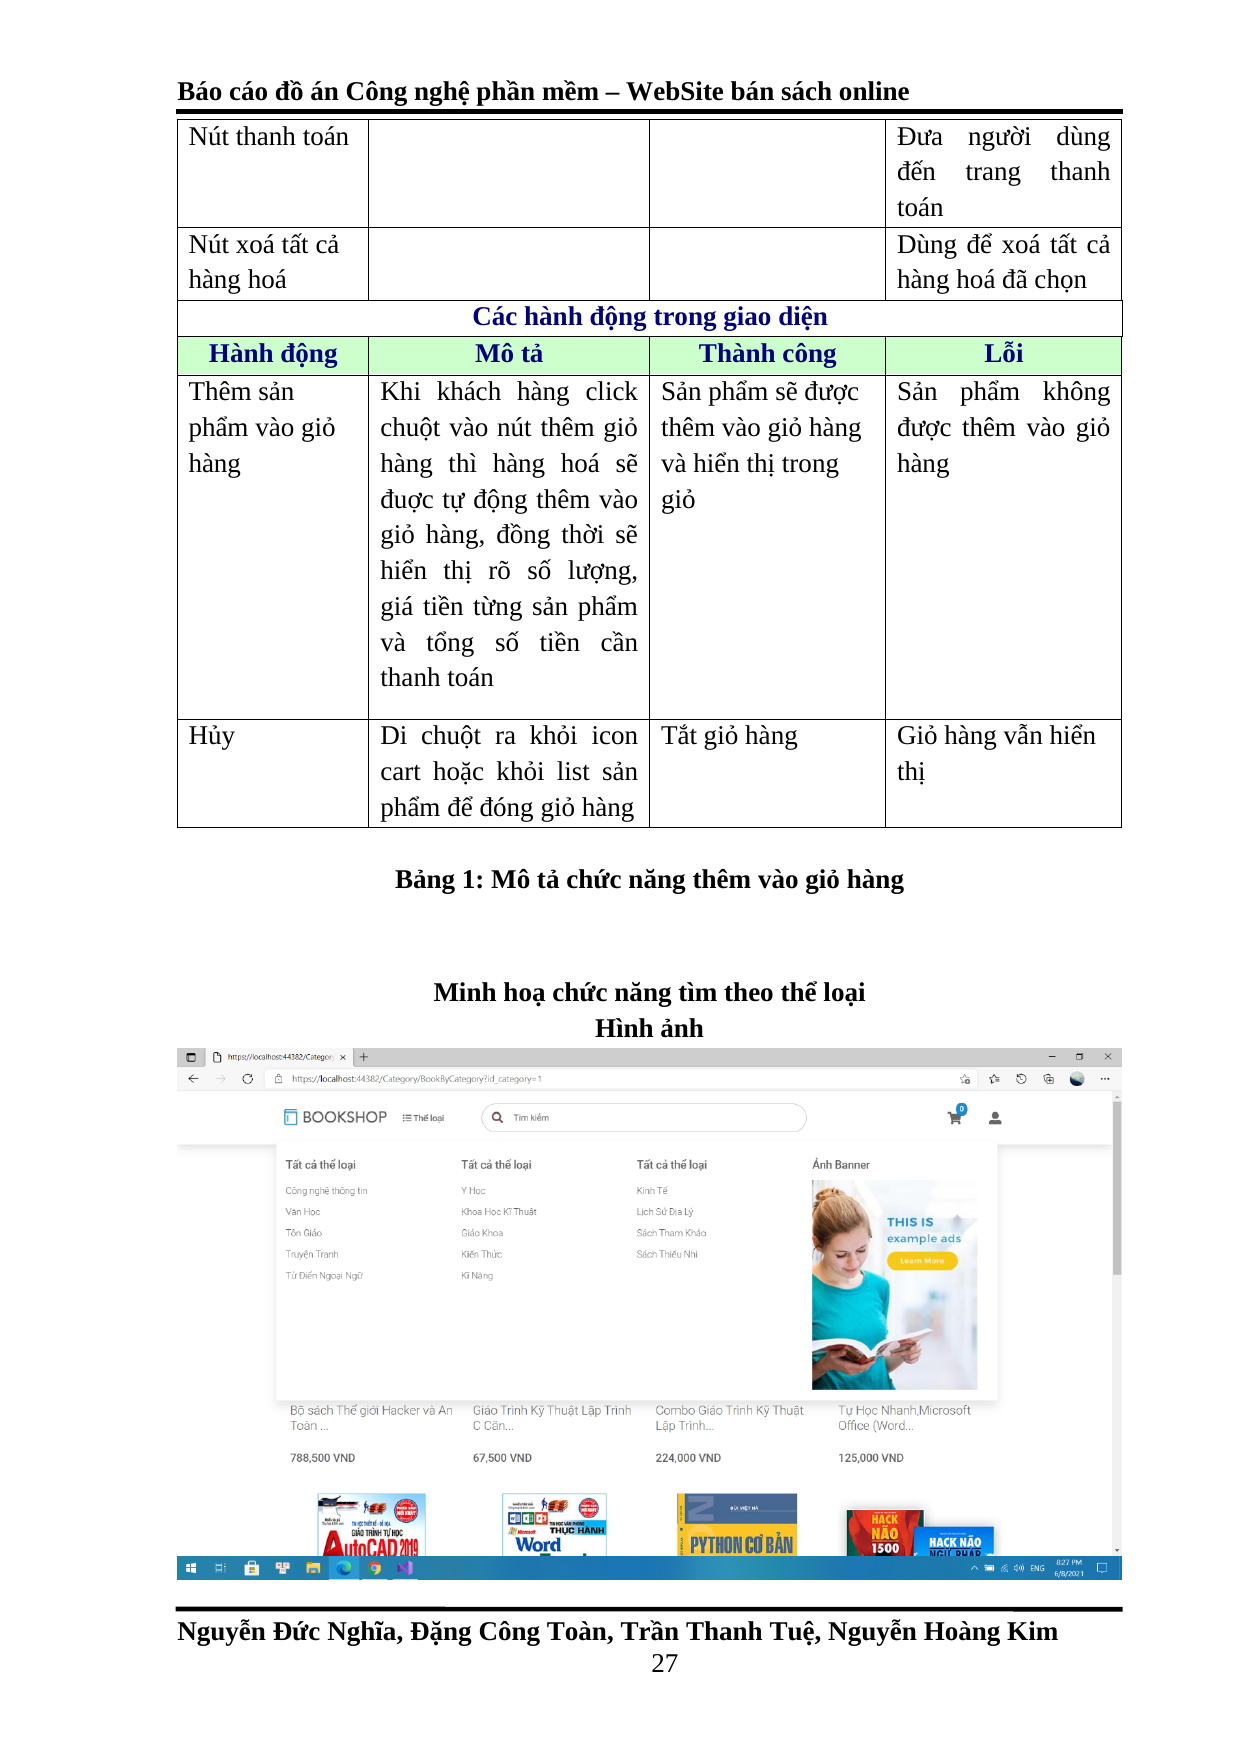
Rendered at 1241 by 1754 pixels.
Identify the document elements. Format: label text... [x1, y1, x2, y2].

table_cell Nút thanh toán [178, 120, 368, 227]
table_cell Đưa người dùng đến trang thanh toán [886, 120, 1121, 227]
table_cell Hành động [178, 337, 368, 374]
table_cell Thành công [650, 337, 885, 374]
text Hình ảnh [177, 1012, 1122, 1043]
table_cell [369, 120, 649, 227]
table_cell [650, 120, 885, 227]
table_cell Nút xoá tất cả hàng hoá [178, 228, 368, 299]
table_cell Sản phẩm không được thêm vào giỏ hàng [886, 376, 1121, 718]
table_cell Mô tả [369, 337, 649, 374]
table_cell Lỗi [886, 337, 1121, 374]
text Minh hoạ chức năng tìm theo thể loại [177, 977, 1122, 1008]
table_cell Thêm sản phẩm vào giỏ hàng [178, 376, 368, 718]
table_cell Di chuột ra khỏi icon cart hoặc khỏi list sản phẩm để đóng giỏ hàng [369, 720, 649, 827]
table_cell [369, 228, 649, 299]
table_cell Dùng để xoá tất cả hàng hoá đã chọn [886, 228, 1121, 299]
table_cell Sản phẩm sẽ được thêm vào giỏ hàng và hiển thị trong giỏ [650, 376, 885, 718]
table_cell Khi khách hàng click chuột vào nút thêm giỏ hàng thì hàng hoá sẽ đuợc tự động thêm vào giỏ hàng, đồng thời sẽ hiển thị rõ số lượng, giá tiền từng sản phẩm và tổng số tiền cần thanh toán [369, 376, 649, 718]
table_cell Các hành động trong giao diện [178, 301, 1122, 336]
table_cell [650, 228, 885, 299]
picture [177, 1048, 1122, 1580]
text Bảng 1: Mô tả chức năng thêm vào giỏ hàng [177, 863, 1122, 894]
table_cell Tắt giỏ hàng [650, 720, 885, 827]
table_cell Hủy [178, 720, 368, 827]
table_cell Giỏ hàng vẫn hiển thị [886, 720, 1121, 827]
